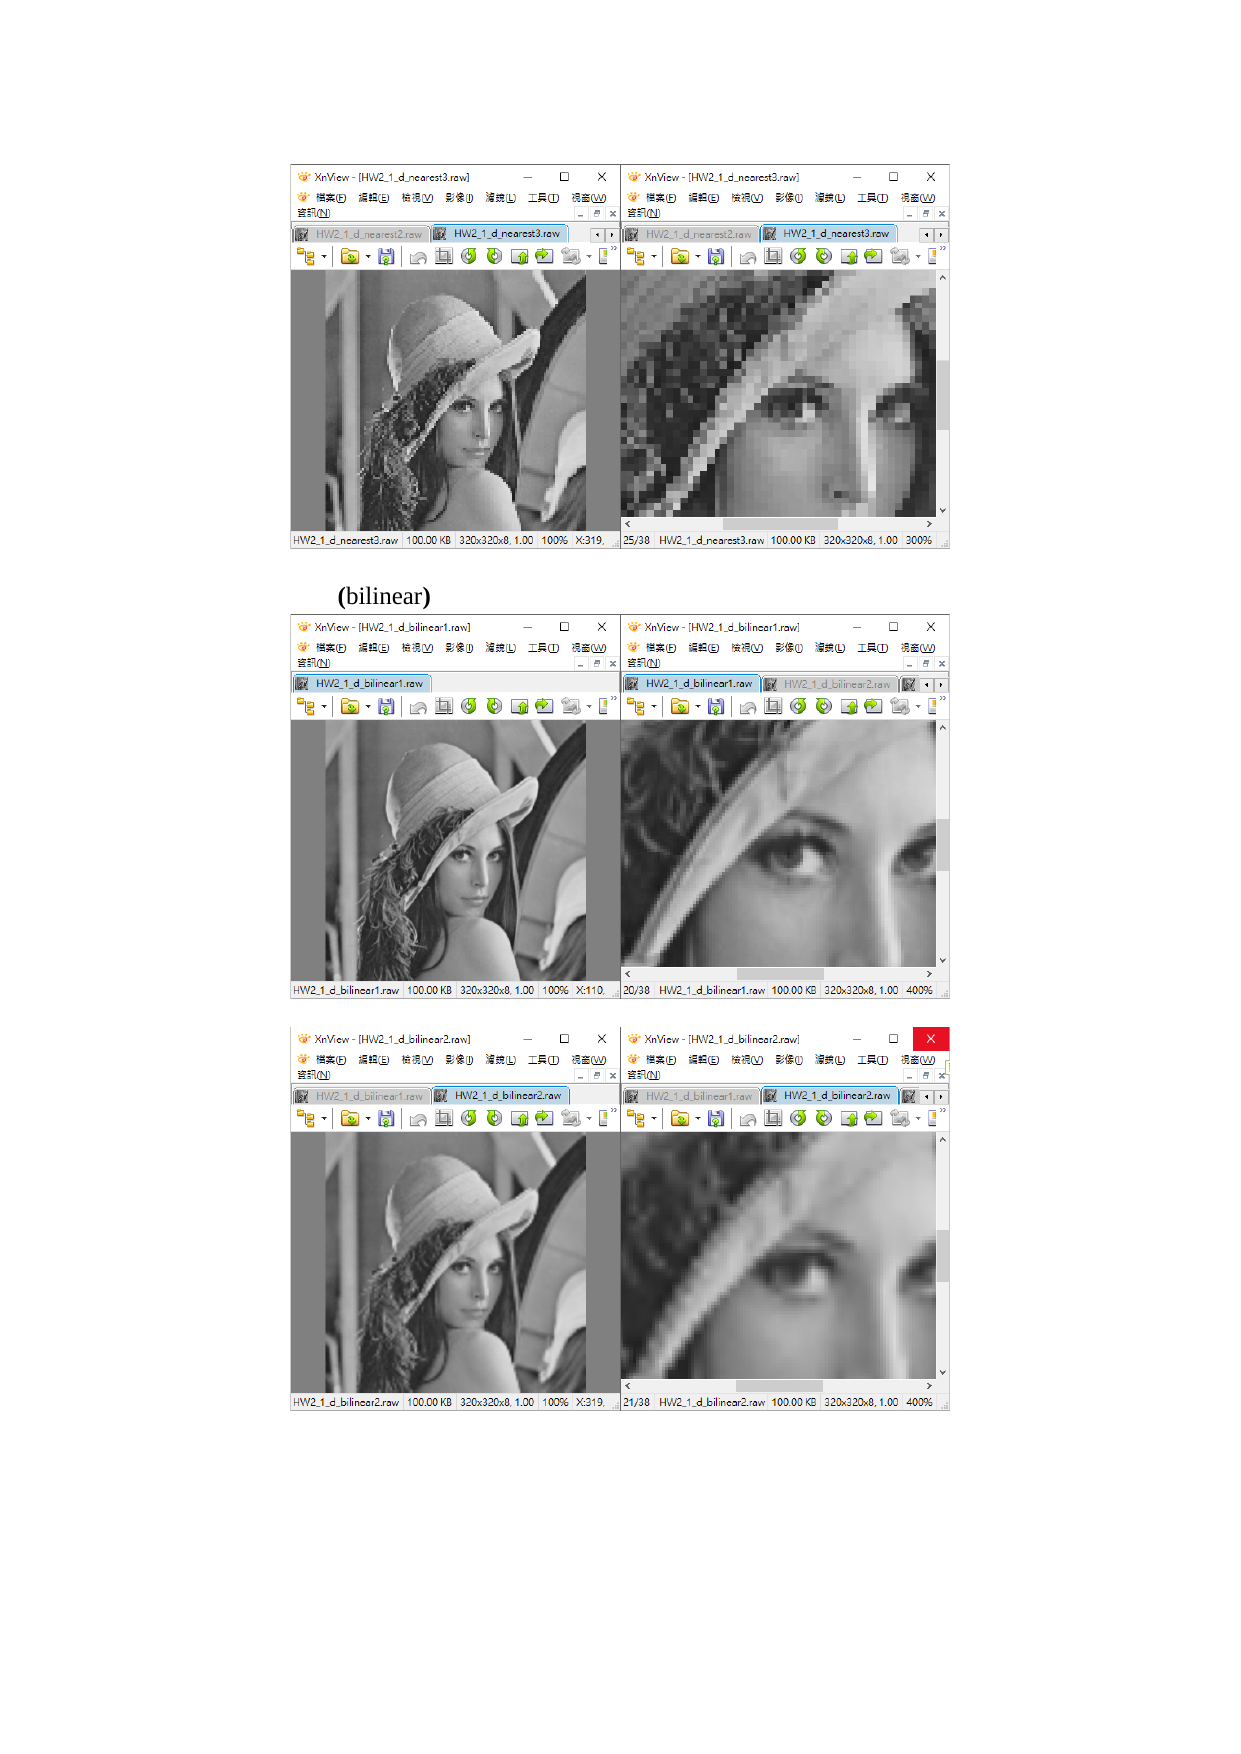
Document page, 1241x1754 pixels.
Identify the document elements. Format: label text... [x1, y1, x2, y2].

picture [290, 1027, 950, 1411]
text (bilinear) [187, 577, 1053, 614]
picture [290, 614, 950, 999]
picture [290, 164, 950, 549]
